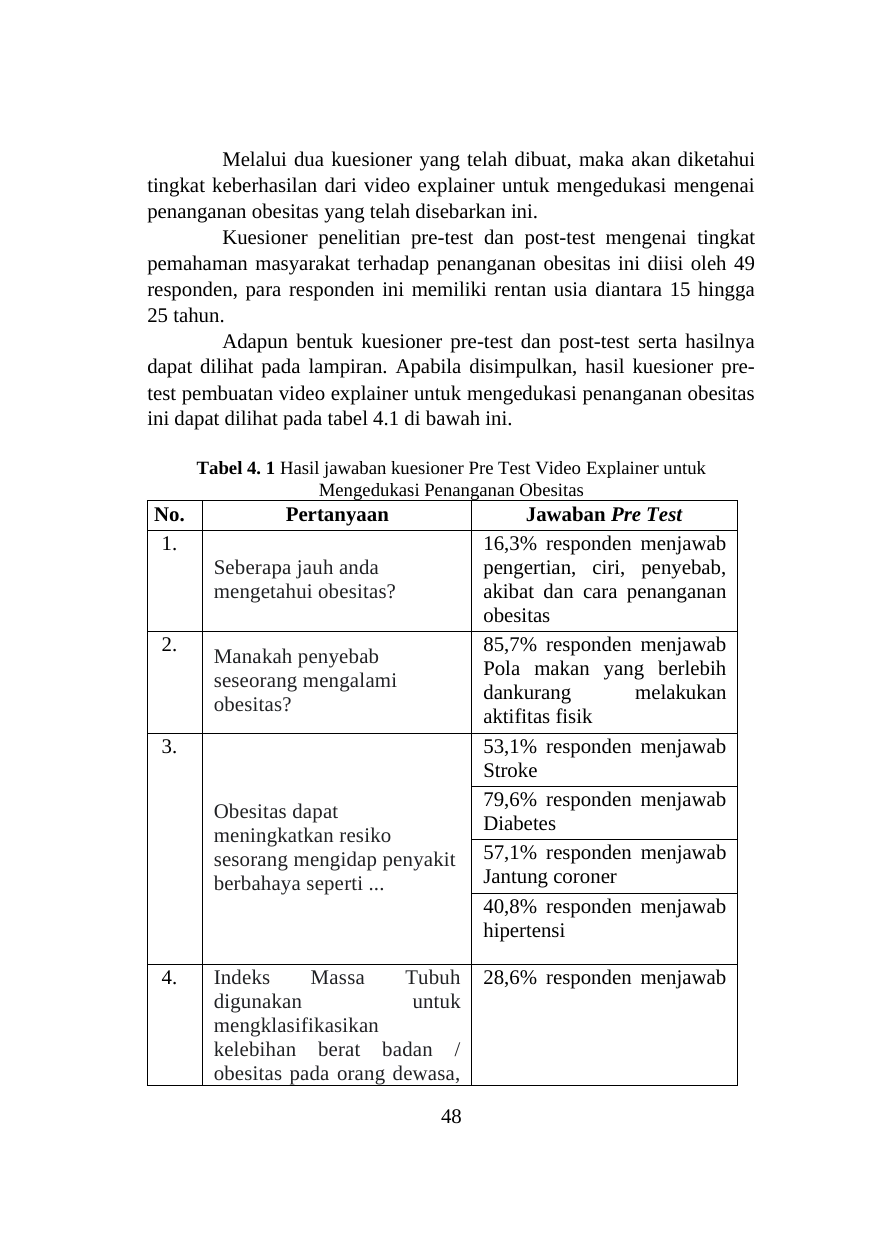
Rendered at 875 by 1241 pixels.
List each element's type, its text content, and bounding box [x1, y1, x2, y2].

text Adapun bentuk kuesioner pre-test dan post-test serta hasilnya dapat dilihat pada lampiran. Apabila disimpulkan, hasil kuesioner pre-test pembuatan video explainer untuk mengedukasi penanganan obesitas ini dapat dilihat pada tabel 4.1 di bawah ini. [147, 328, 756, 430]
table_cell 79,6% responden menjawab Diabetes [472, 787, 737, 839]
text Tabel 4. 1 Hasil jawaban kuesioner Pre Test Video Explainer untuk Mengedukasi Penanganan Obesitas [147, 457, 756, 500]
table_cell 3. [148, 734, 202, 964]
table_cell 85,7% responden menjawab Pola makan yang berlebih dankurang melakukan aktifitas fisik [472, 632, 737, 733]
table_cell 16,3% responden menjawab pengertian, ciri, penyebab, akibat dan cara penanganan obesitas [472, 531, 737, 631]
table_cell 28,6% responden menjawab [472, 965, 737, 1085]
table_header Pertanyaan [203, 501, 471, 530]
table_cell Seberapa jauh anda mengetahui obesitas? [203, 531, 471, 631]
table_cell 40,8% responden menjawab hipertensi [472, 894, 737, 964]
text Melalui dua kuesioner yang telah dibuat, maka akan diketahui tingkat keberhasilan dari video explainer untuk mengedukasi mengenai penanganan obesitas yang telah disebarkan ini. [147, 147, 756, 223]
table_cell 57,1% responden menjawab Jantung coroner [472, 840, 737, 893]
table_cell Manakah penyebab seseorang mengalami obesitas? [203, 632, 471, 733]
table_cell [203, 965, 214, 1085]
table_cell 2. [148, 632, 202, 733]
table_cell 1. [148, 531, 202, 631]
text Kuesioner penelitian pre-test dan post-test mengenai tingkat pemahaman masyarakat terhadap penanganan obesitas ini diisi oleh 49 responden, para responden ini memiliki rentan usia diantara 15 hingga 25 tahun. [147, 225, 756, 327]
table_cell 4. [148, 965, 202, 1085]
table_header Jawaban Pre Test [472, 501, 737, 530]
table_header No. [148, 501, 202, 530]
table_cell 53,1% responden menjawab Stroke [472, 734, 737, 786]
table_cell Obesitas dapat meningkatkan resiko sesorang mengidap penyakit berbahaya seperti ... [203, 734, 471, 964]
